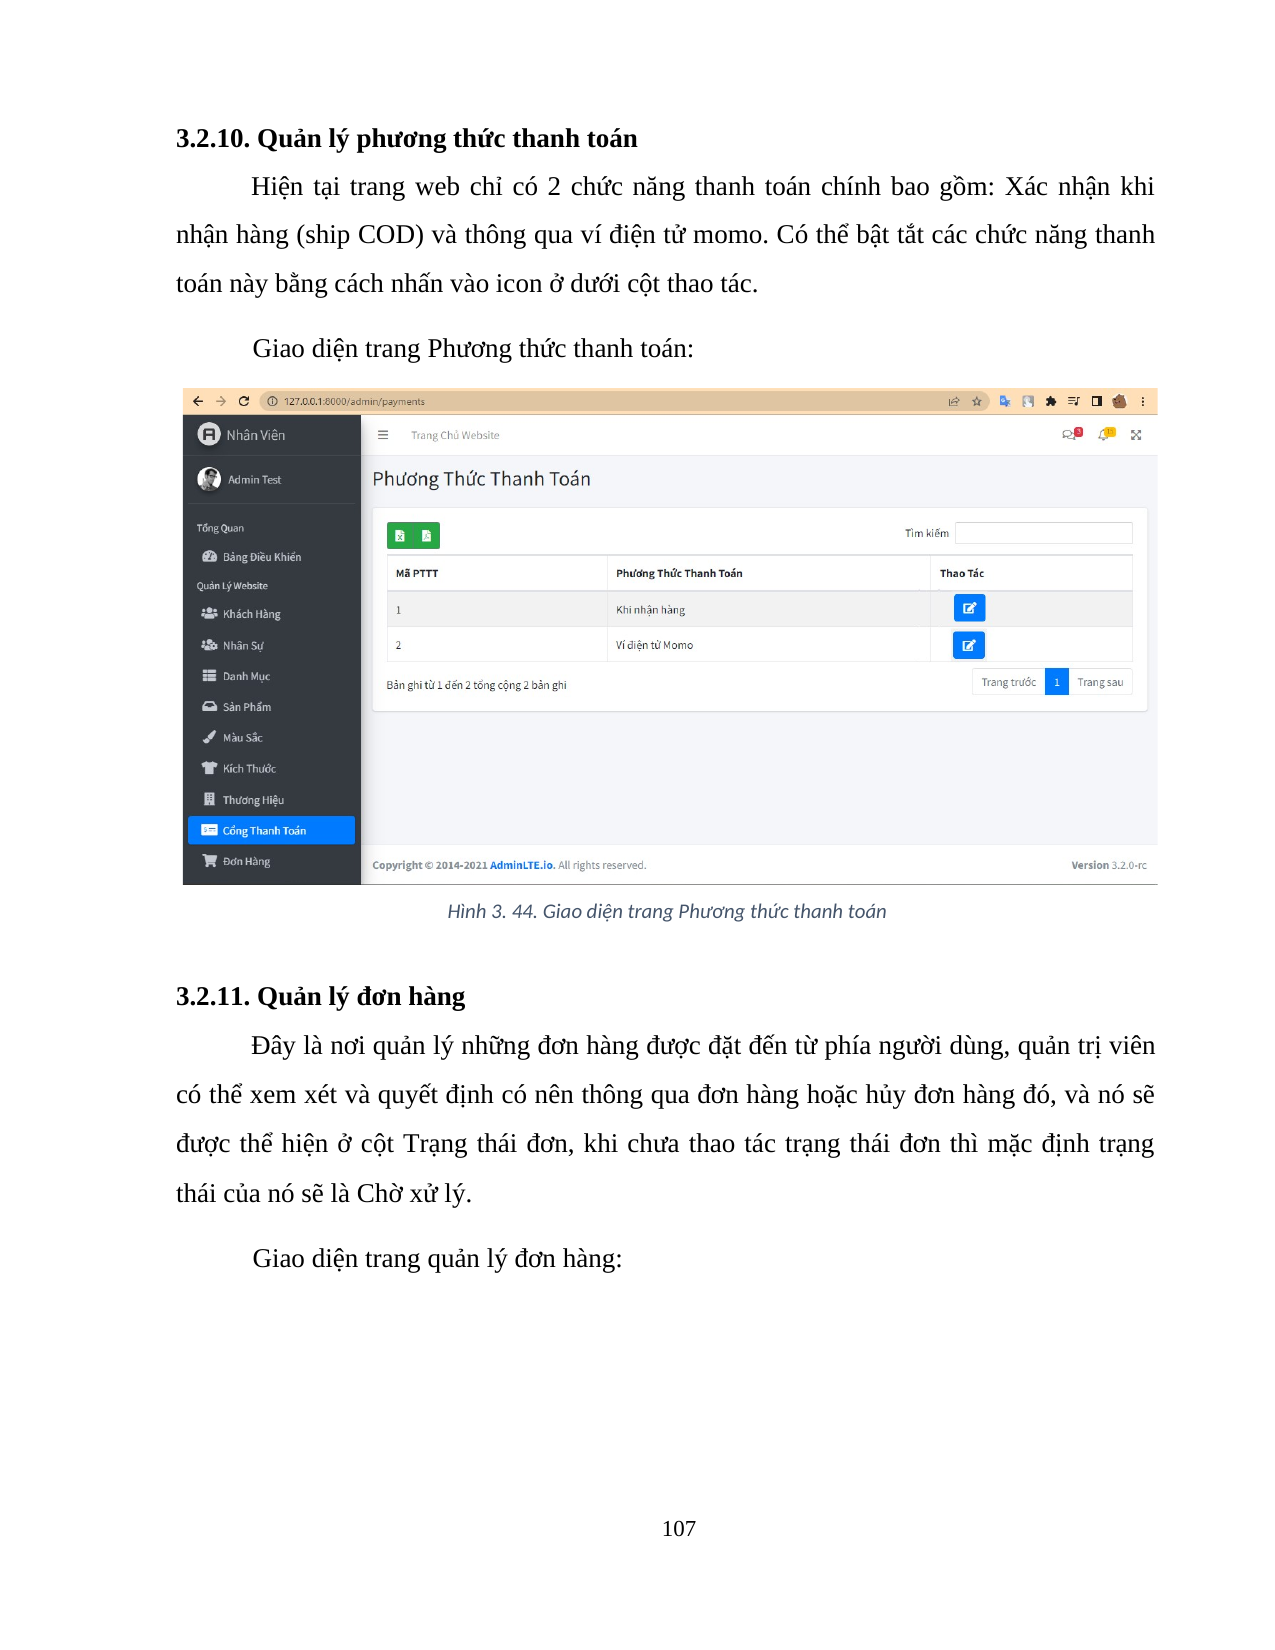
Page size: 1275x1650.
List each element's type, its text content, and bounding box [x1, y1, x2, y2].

text Đây là nơi quản lý những đơn hàng được đặt đến từ phía người dùng, quản trị viên có thể xem xét và quyết định có nên thông qua đơn hàng hoặc hủy đơn hàng đó, và nó sẽ được thể hiện ở cột Trạng thái đơn, khi chưa thao tác trạng thái đơn thì mặc định trạng thái của nó sẽ là Chờ xử lý. [176, 1029, 1157, 1208]
text Giao diện trang Phương thức thanh toán: [252, 332, 1238, 363]
subtitle Hình 3. 44. Giao diện trang Phương thức thanh toán [254, 898, 1080, 924]
text 3.2.11. Quản lý đơn hàng [176, 980, 1254, 1011]
text Hiện tại trang web chỉ có 2 chức năng thanh toán chính bao gồm: Xác nhận khi nhận hàng (ship COD) và thông qua ví điện tử momo. Có thể bật tắt các chức năng thanh toán này bằng cách nhấn vào icon ở dưới cột thao tác. [176, 170, 1157, 298]
picture [182, 388, 1158, 885]
text 3.2.10. Quản lý phương thức thanh toán [176, 122, 1254, 153]
text Giao diện trang quản lý đơn hàng: [252, 1242, 1238, 1273]
